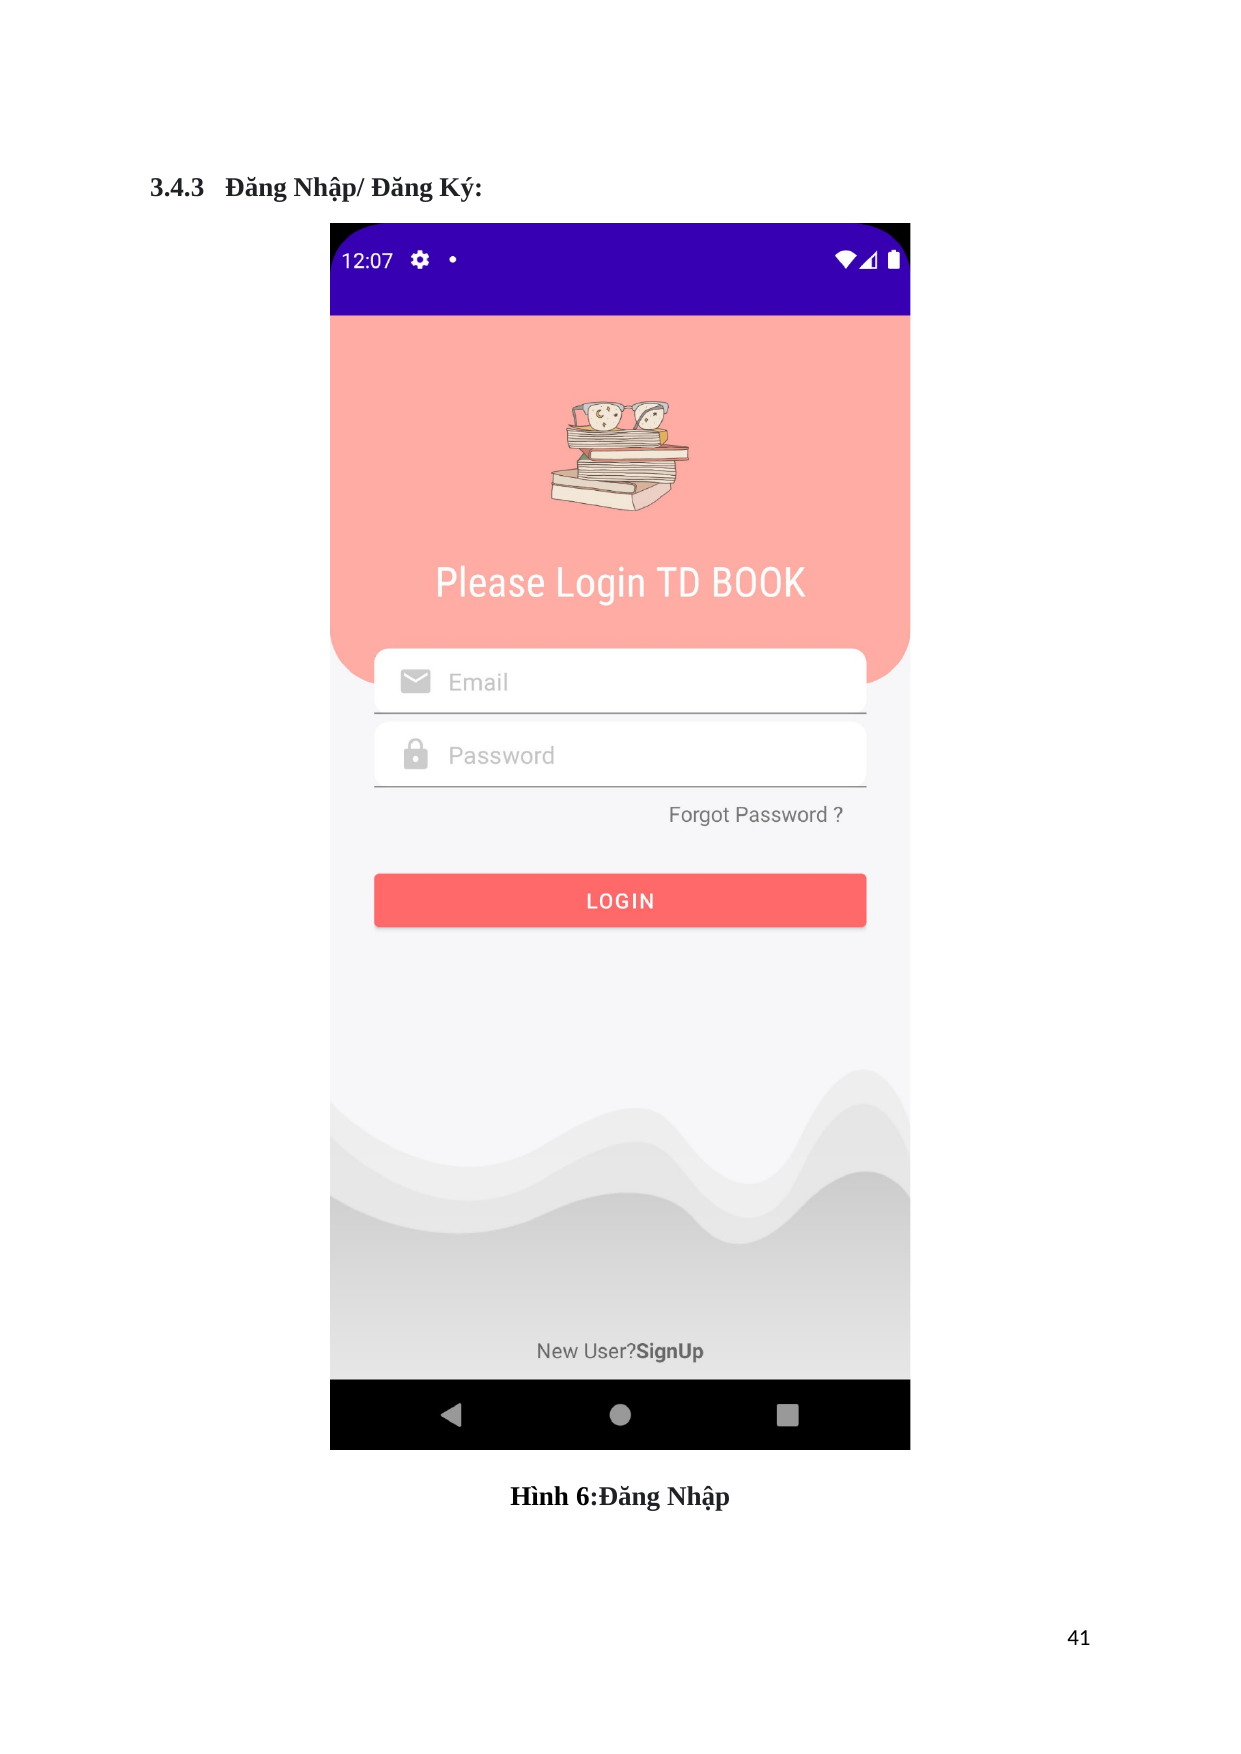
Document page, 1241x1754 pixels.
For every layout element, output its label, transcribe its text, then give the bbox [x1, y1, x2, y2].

subtitle Đăng Nhập/ Đăng Ký: [150, 171, 1090, 202]
picture [330, 223, 911, 1450]
text Hình 6:Đăng Nhập [150, 1480, 1090, 1511]
